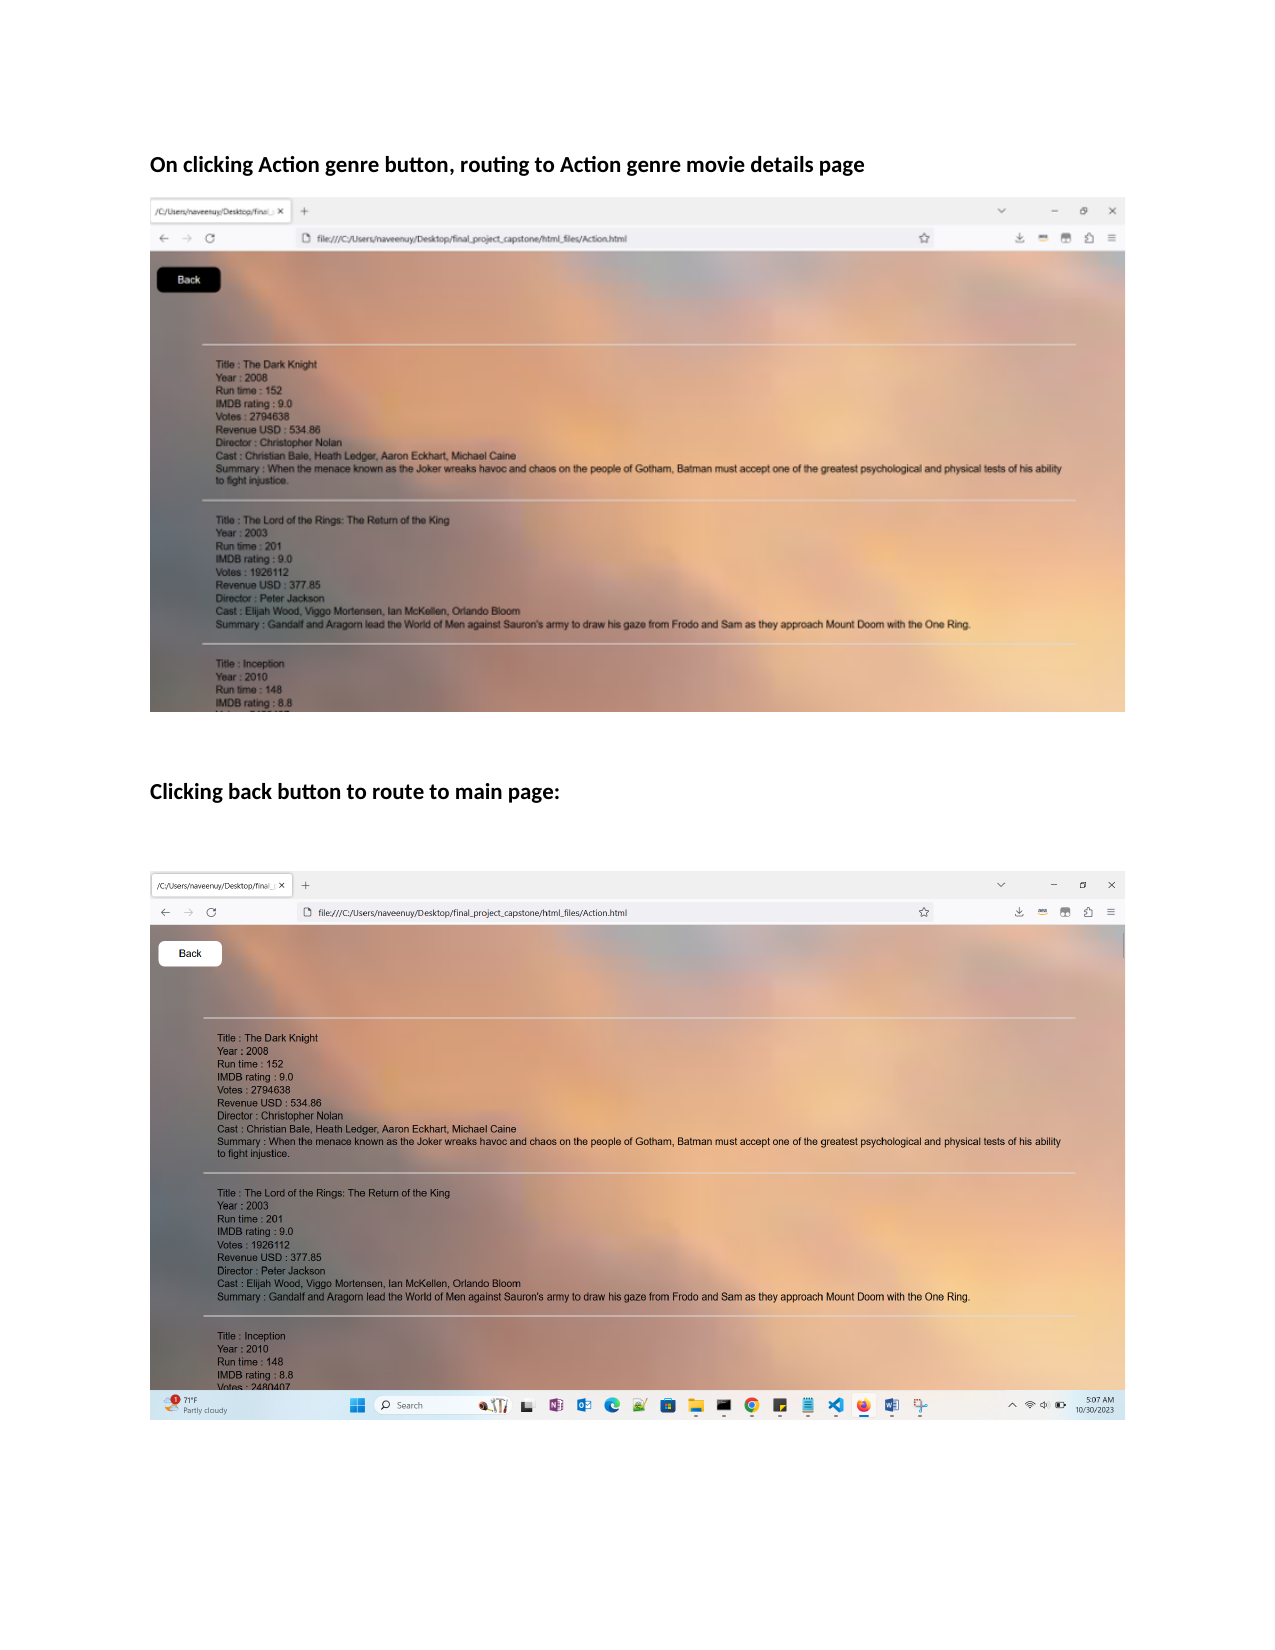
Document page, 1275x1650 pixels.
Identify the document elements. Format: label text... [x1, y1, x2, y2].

text On clicking Action genre button, routing to Action genre movie details page [150, 150, 1125, 178]
text Clicking back button to route to main page: [150, 777, 1125, 805]
picture [150, 196, 1125, 712]
picture [150, 871, 1125, 1420]
